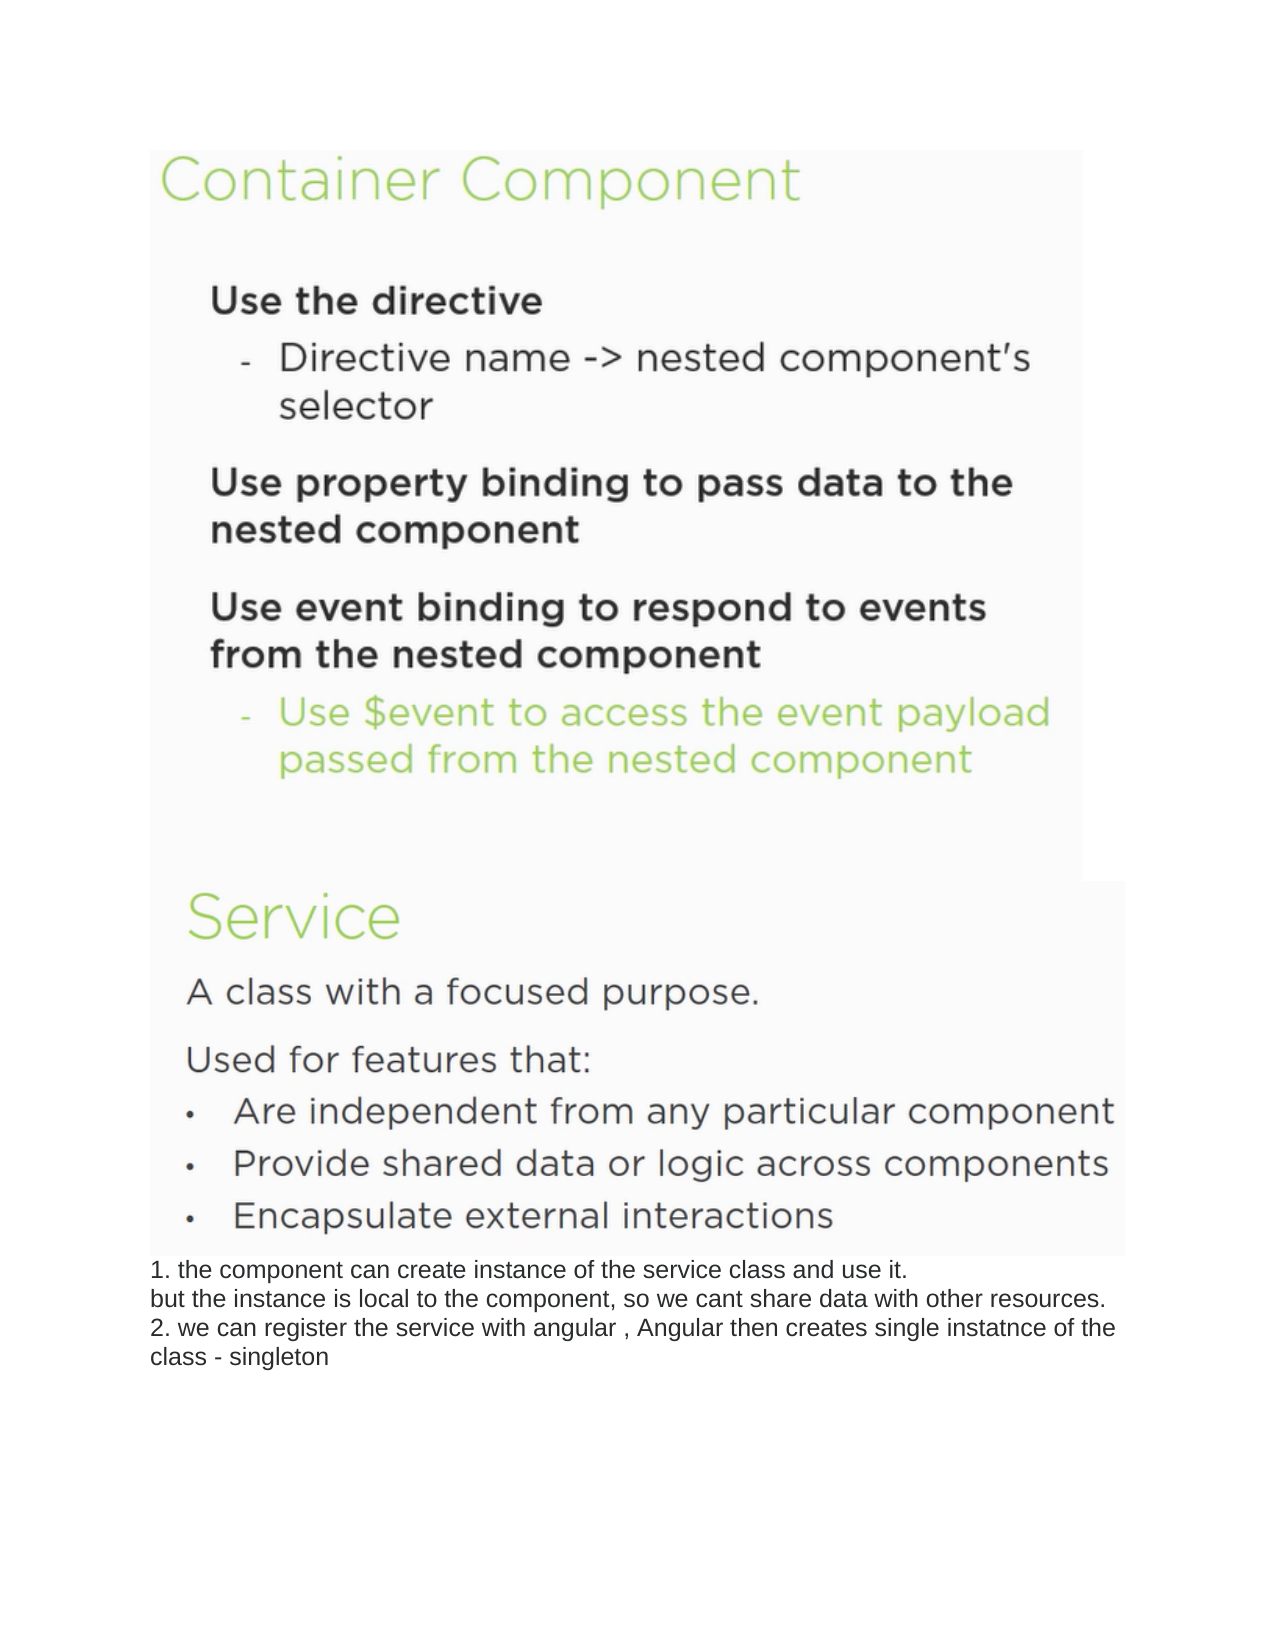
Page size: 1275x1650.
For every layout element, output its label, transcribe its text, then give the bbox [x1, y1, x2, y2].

text but the instance is local to the component, so we cant share data with other resources. [150, 1284, 1125, 1313]
text 2. we can register the service with angular , Angular then creates single instatnce of the class - singleton [150, 1313, 1125, 1370]
text 1. the component can create instance of the service class and use it. [150, 1256, 1125, 1284]
picture [150, 150, 1125, 1256]
